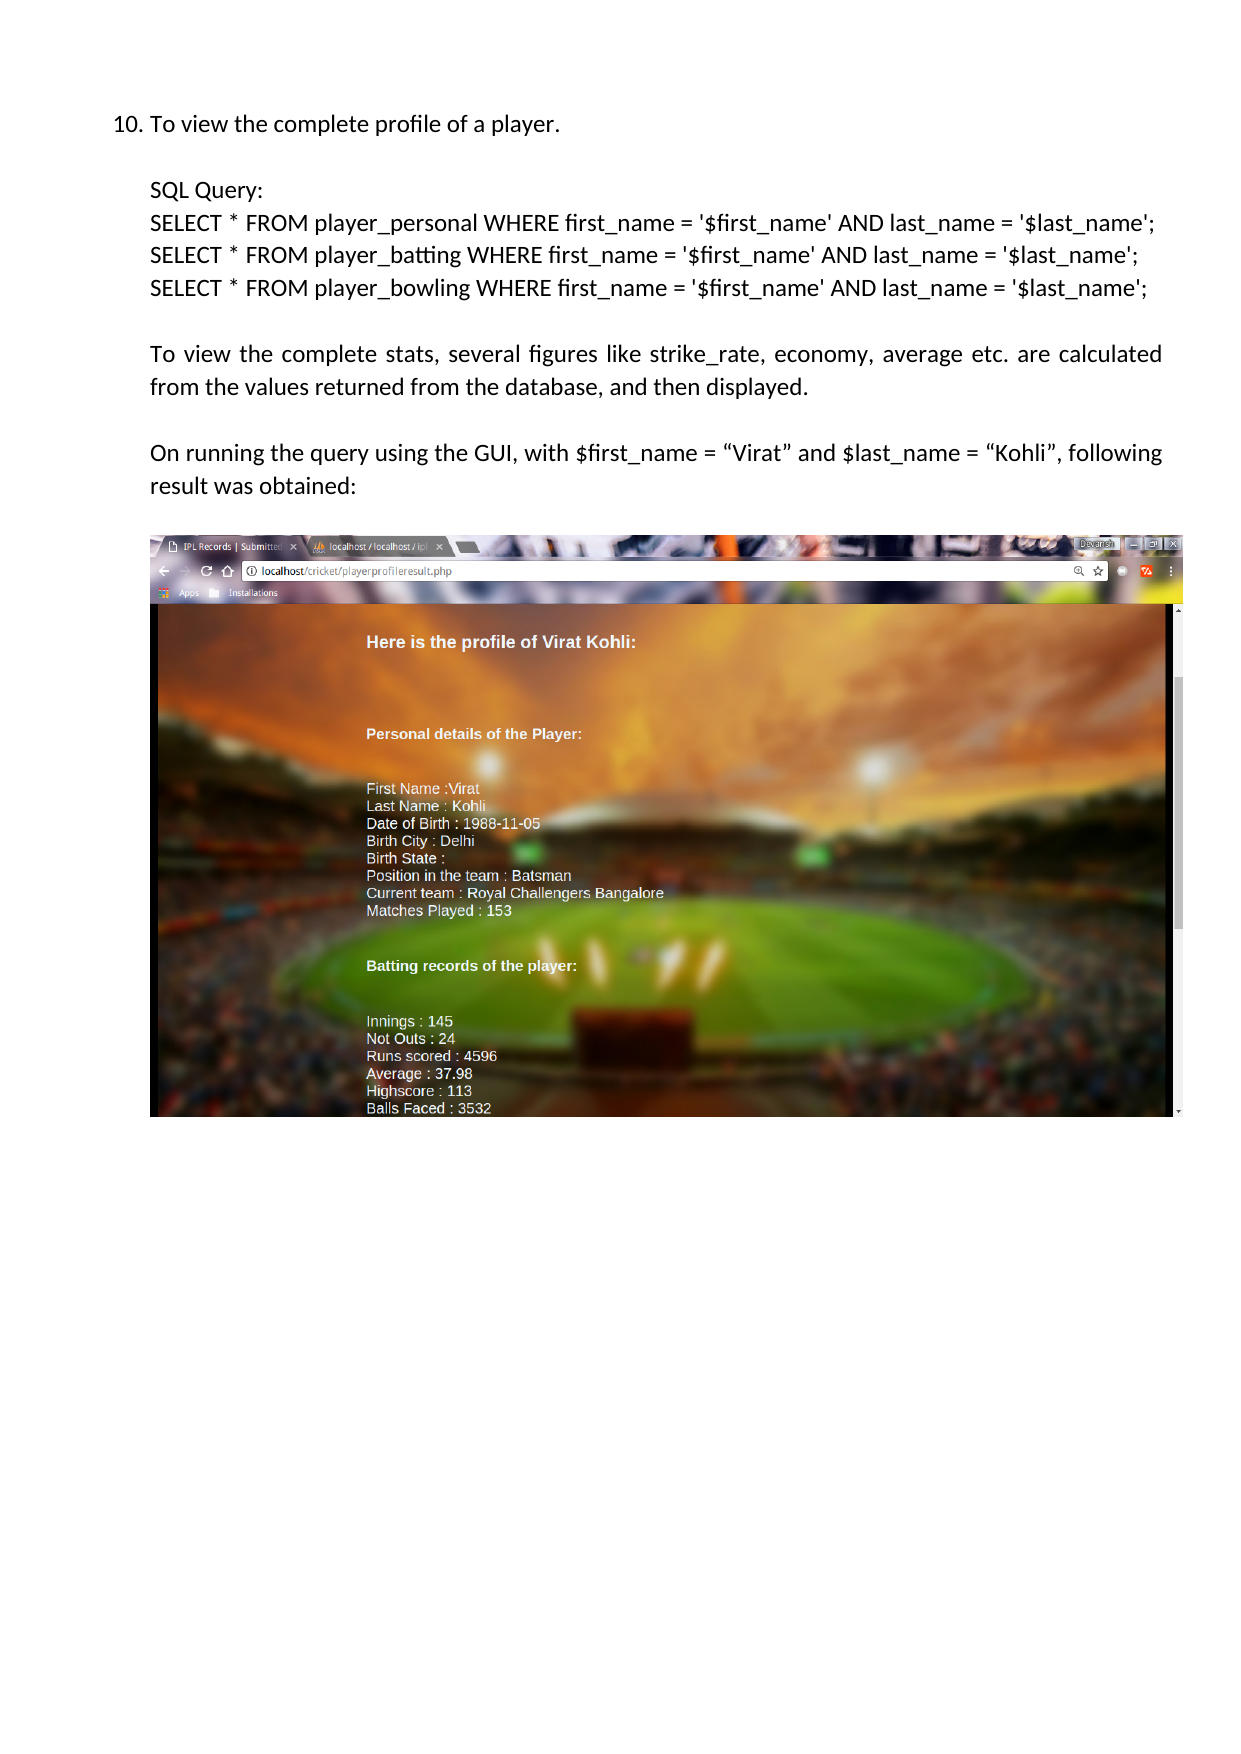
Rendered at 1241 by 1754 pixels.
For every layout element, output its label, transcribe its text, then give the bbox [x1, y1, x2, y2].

list On running the query using the GUI, with $first_name = “Virat” and $last_name = “Kohli”, following result was obtained: [150, 437, 1165, 501]
list To view the complete profile of a player. [112, 108, 1165, 138]
list SELECT * FROM player_batting WHERE first_name = '$first_name' AND last_name = '$last_name'; [150, 239, 1165, 270]
picture [150, 535, 1183, 1117]
list SELECT * FROM player_personal WHERE first_name = '$first_name' AND last_name = '$last_name'; [150, 207, 1165, 237]
list SQL Query: [150, 174, 1165, 204]
list SELECT * FROM player_bowling WHERE first_name = '$first_name' AND last_name = '$last_name'; [150, 272, 1165, 303]
list To view the complete stats, several figures like strike_rate, economy, average etc. are calculated from the values returned from the database, and then displayed. [150, 338, 1165, 402]
